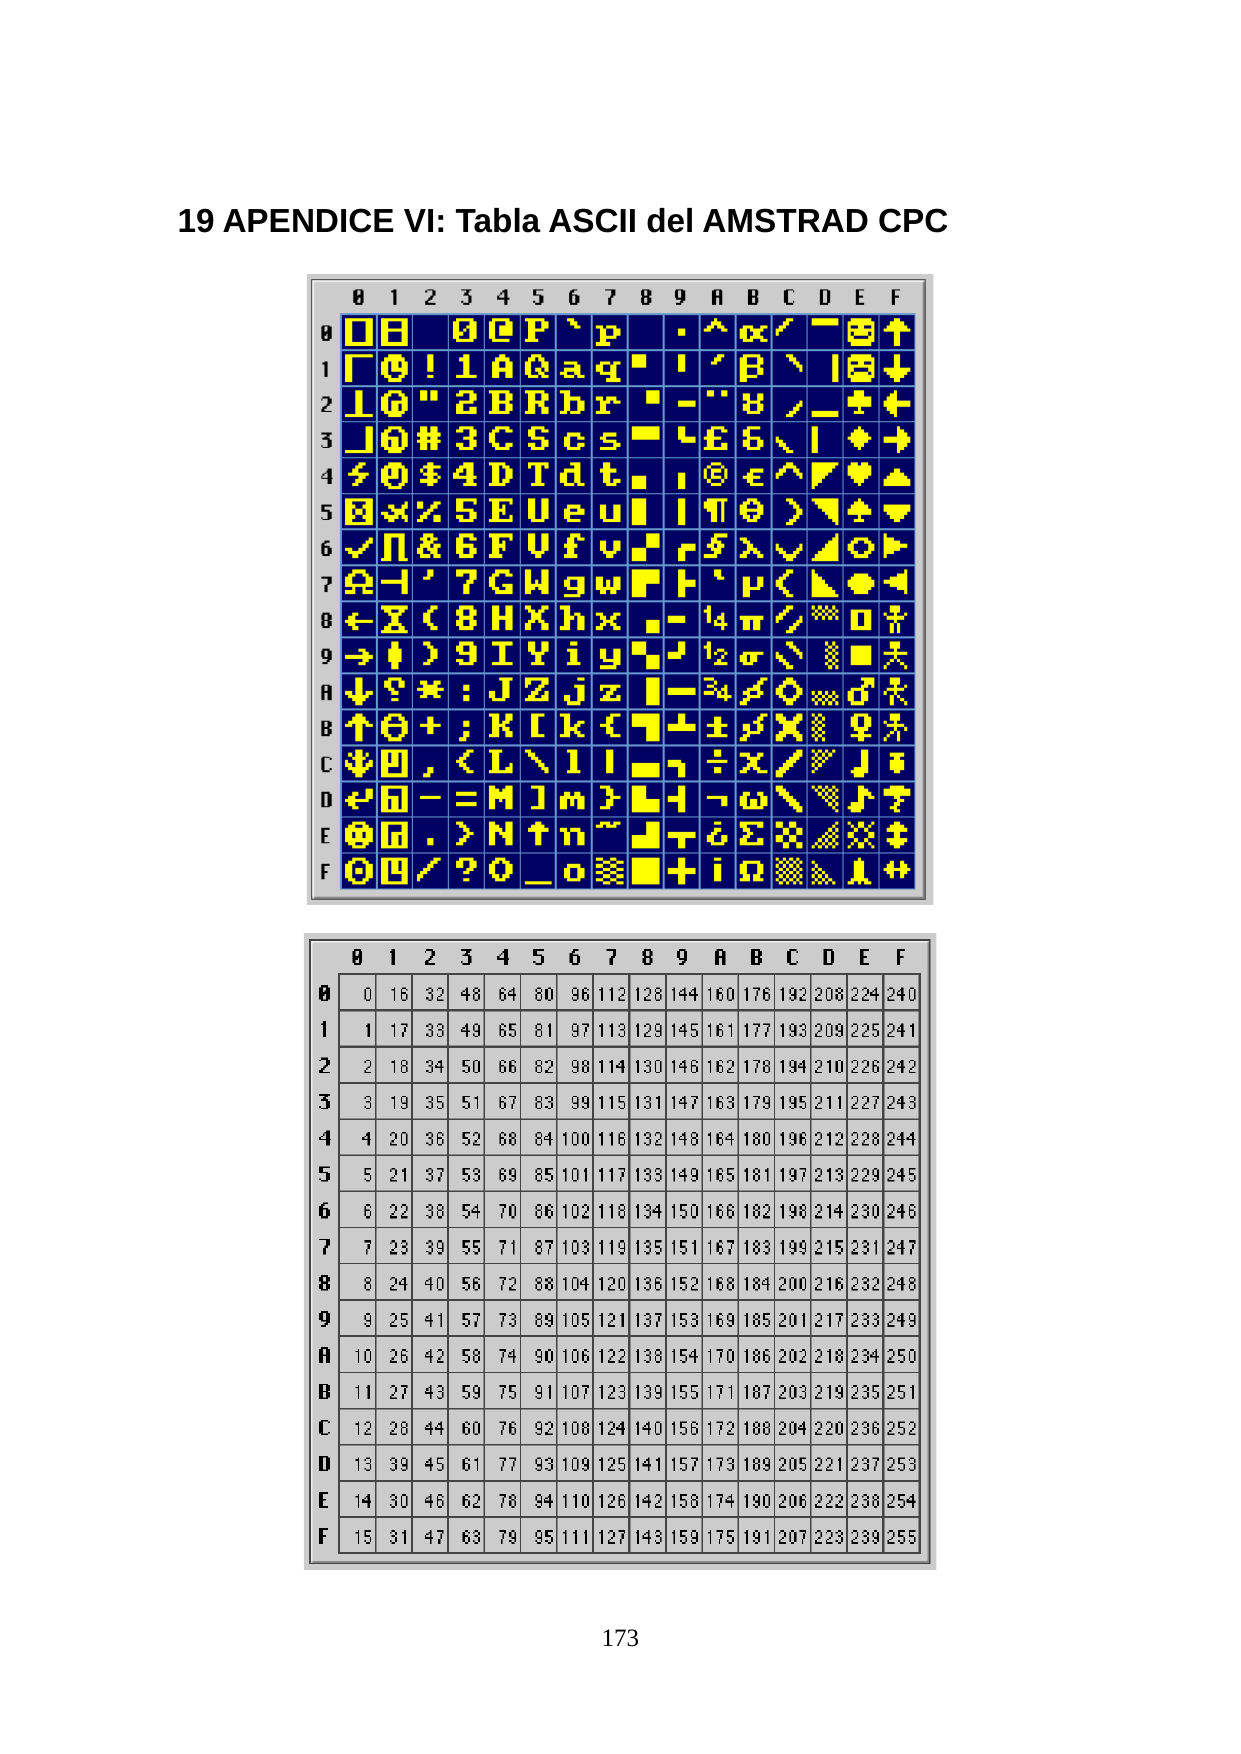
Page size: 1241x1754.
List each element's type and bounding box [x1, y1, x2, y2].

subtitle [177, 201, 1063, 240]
picture [306, 274, 934, 905]
picture [303, 933, 937, 1570]
